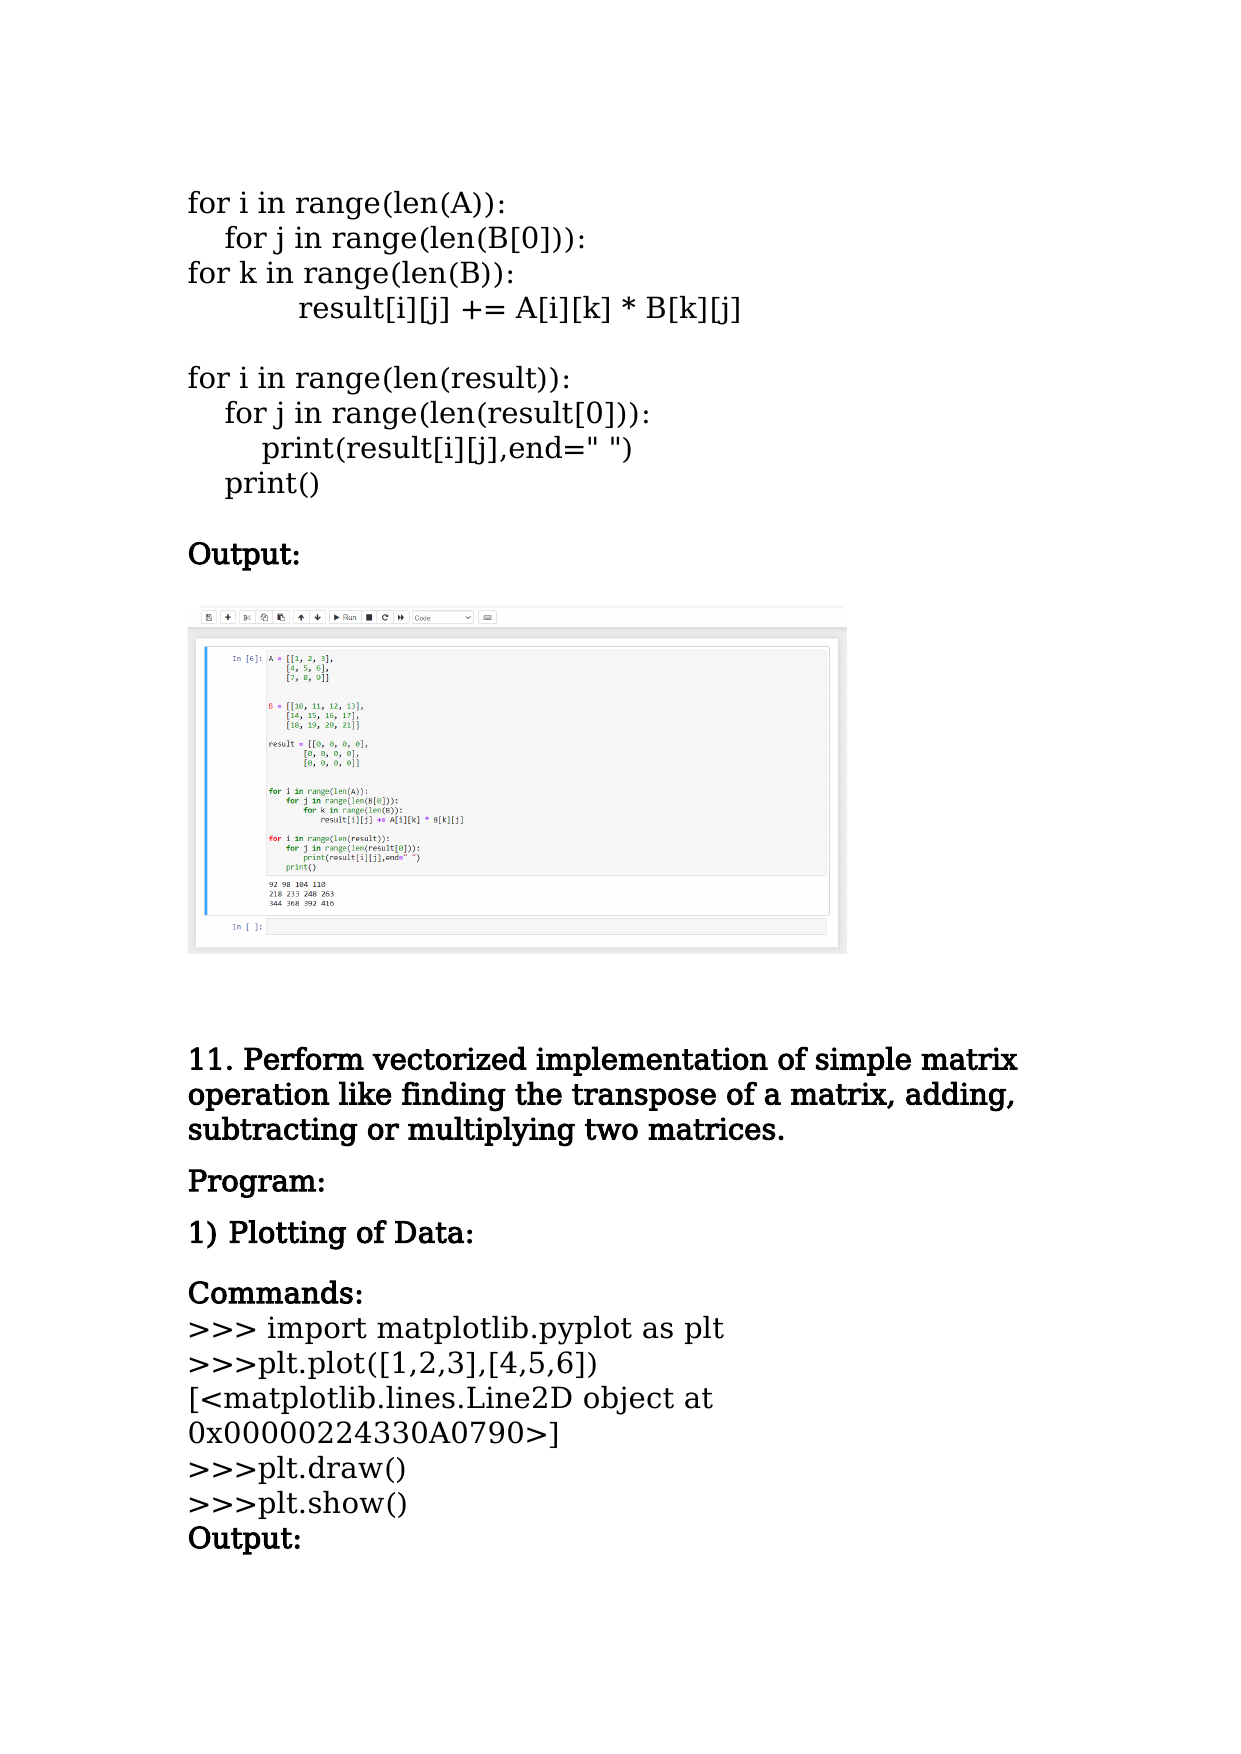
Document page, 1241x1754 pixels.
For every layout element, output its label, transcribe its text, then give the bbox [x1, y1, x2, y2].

text for i in range(len(result)): [187, 360, 1053, 395]
text Commands: [187, 1274, 1053, 1309]
text Program: [187, 1162, 1053, 1197]
text for i in range(len(A)): [187, 185, 1053, 220]
text for j in range(len(B[0])): [187, 220, 1053, 255]
text Output: [187, 535, 1053, 570]
text >>>plt.plot([1,2,3],[4,5,6]) [187, 1344, 1053, 1379]
list Plotting of Data: [187, 1214, 1053, 1274]
text >>>plt.show() [187, 1484, 1053, 1519]
text for j in range(len(result[0])): [187, 395, 1053, 430]
text for k in range(len(B)): [187, 255, 1053, 290]
picture [187, 605, 847, 954]
text [<matplotlib.lines.Line2D object at 0x00000224330A0790>] [187, 1379, 1053, 1449]
text >>> import matplotlib.pyplot as plt [187, 1309, 1053, 1344]
list Perform vectorized implementation of simple matrix operation like finding the transpose of a matrix, adding, subtracting or multiplying two matrices. [187, 1040, 1053, 1145]
text >>>plt.draw() [187, 1449, 1053, 1484]
text print() [187, 465, 1053, 500]
text Output: [187, 1519, 1053, 1554]
text print(result[i][j],end=" ") [187, 430, 1053, 465]
text result[i][j] += A[i][k] * B[k][j] [187, 290, 1053, 325]
